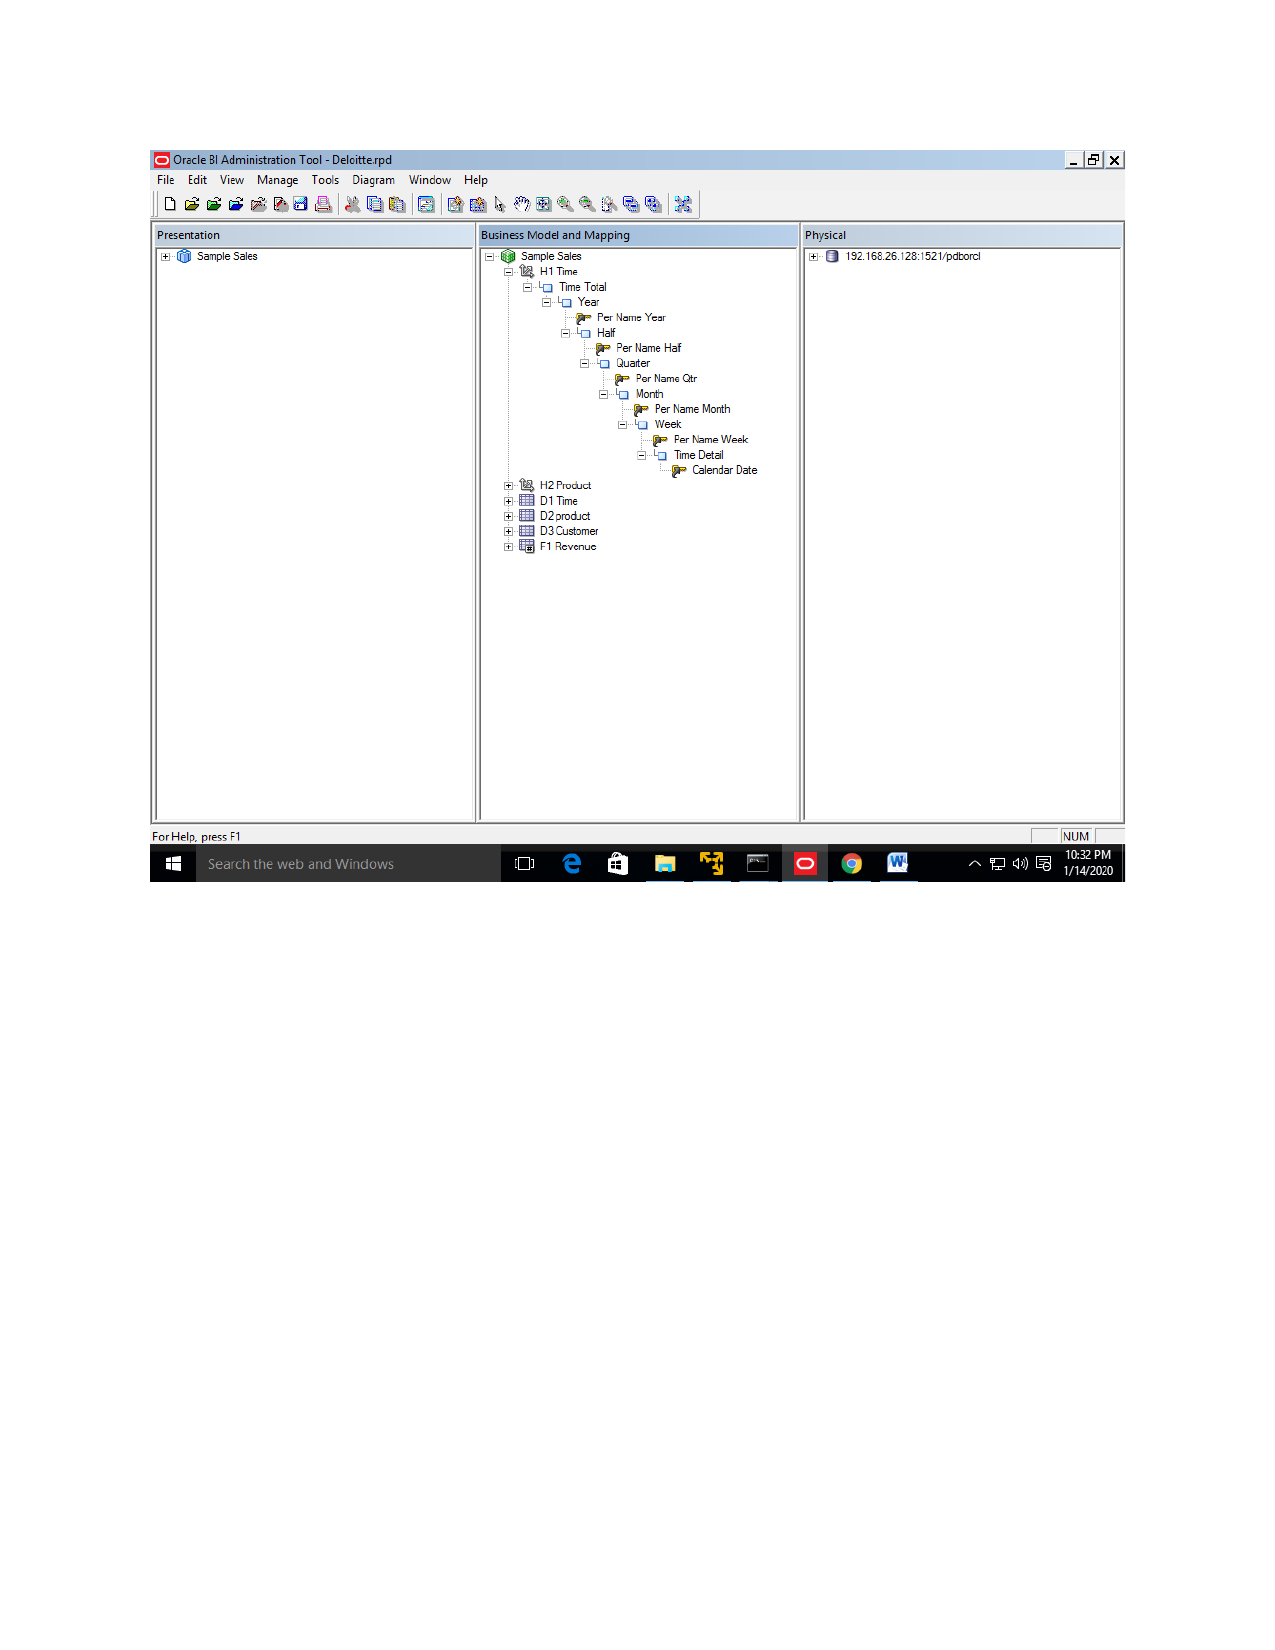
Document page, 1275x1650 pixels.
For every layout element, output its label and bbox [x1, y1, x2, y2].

picture [150, 150, 1125, 882]
